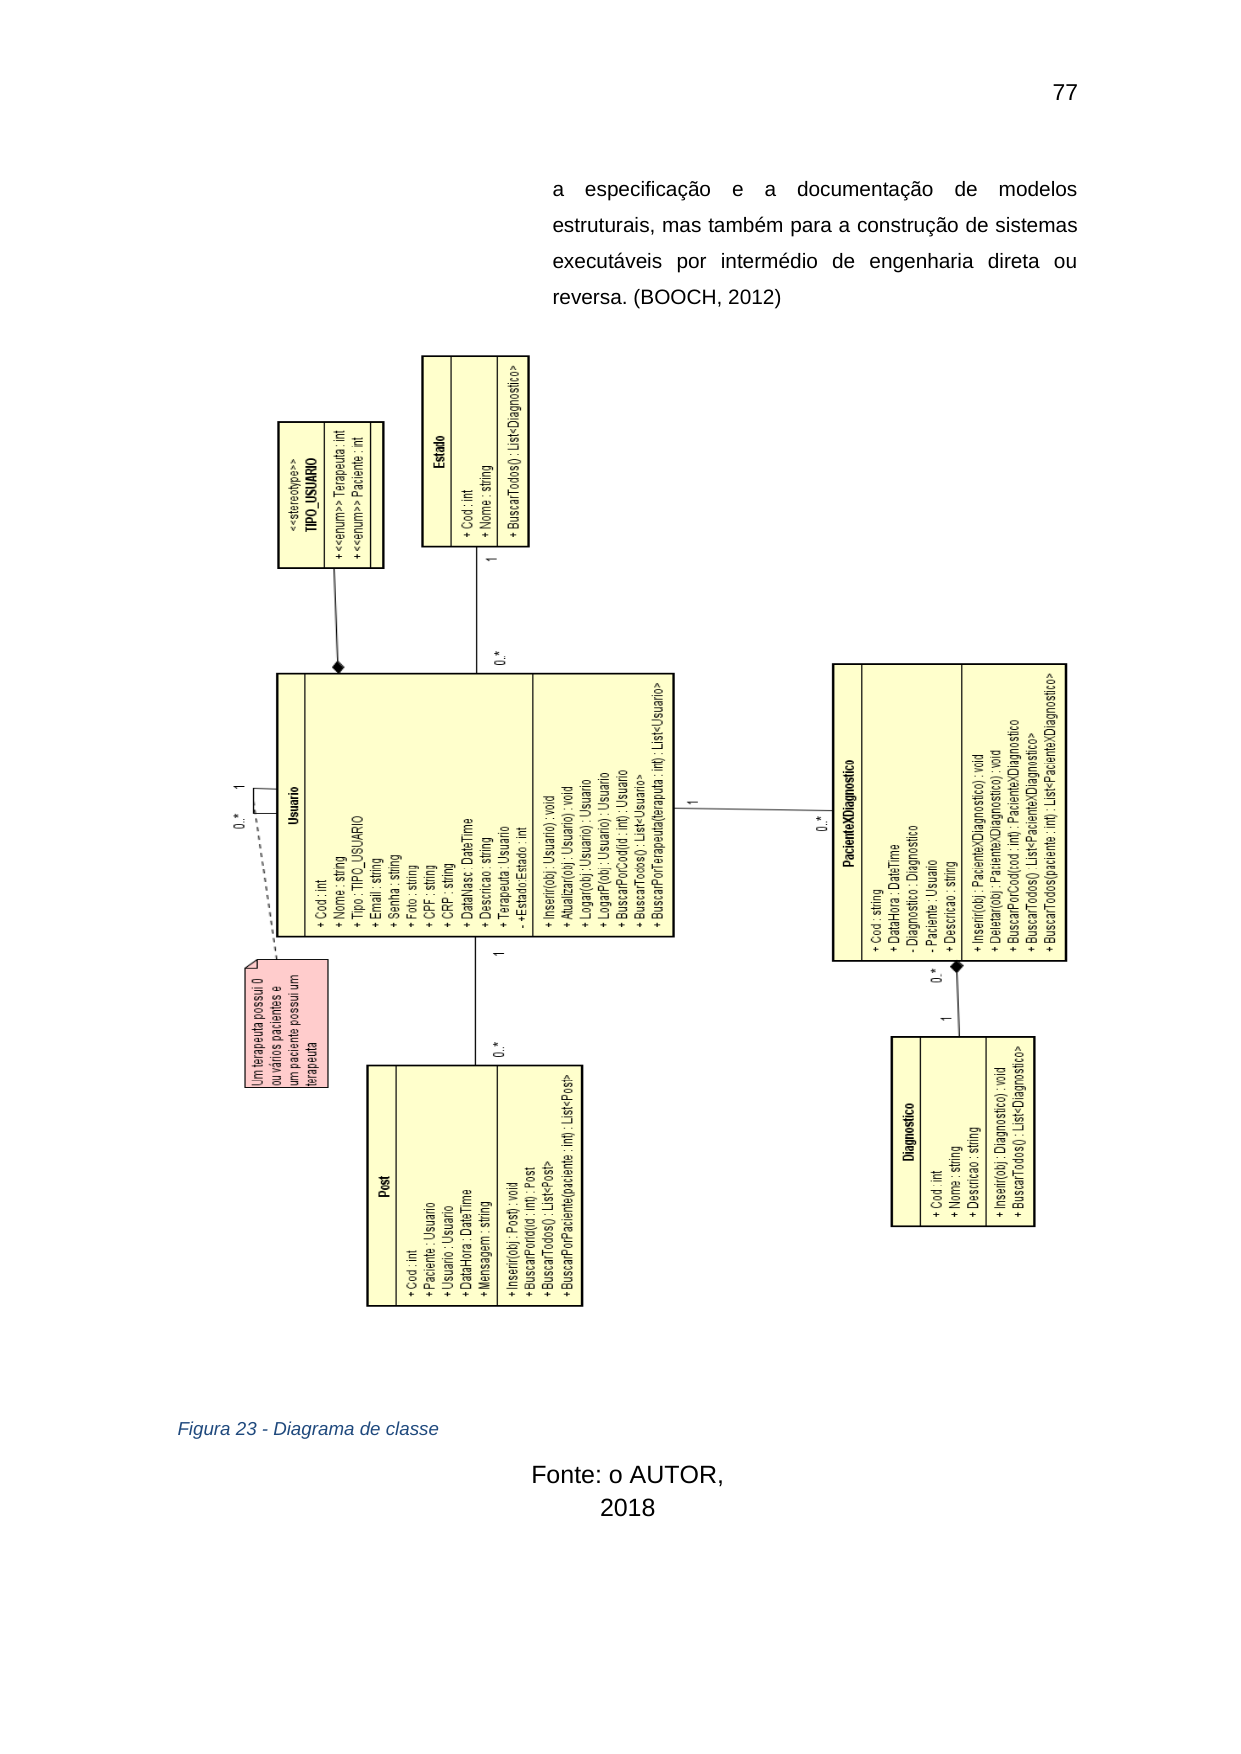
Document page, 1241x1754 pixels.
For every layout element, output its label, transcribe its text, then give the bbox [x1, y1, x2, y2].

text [552, 177, 1078, 309]
text 2018 [177, 1493, 1078, 1522]
picture [178, 342, 1107, 1397]
text Fonte: o AUTOR, [177, 1460, 1078, 1488]
